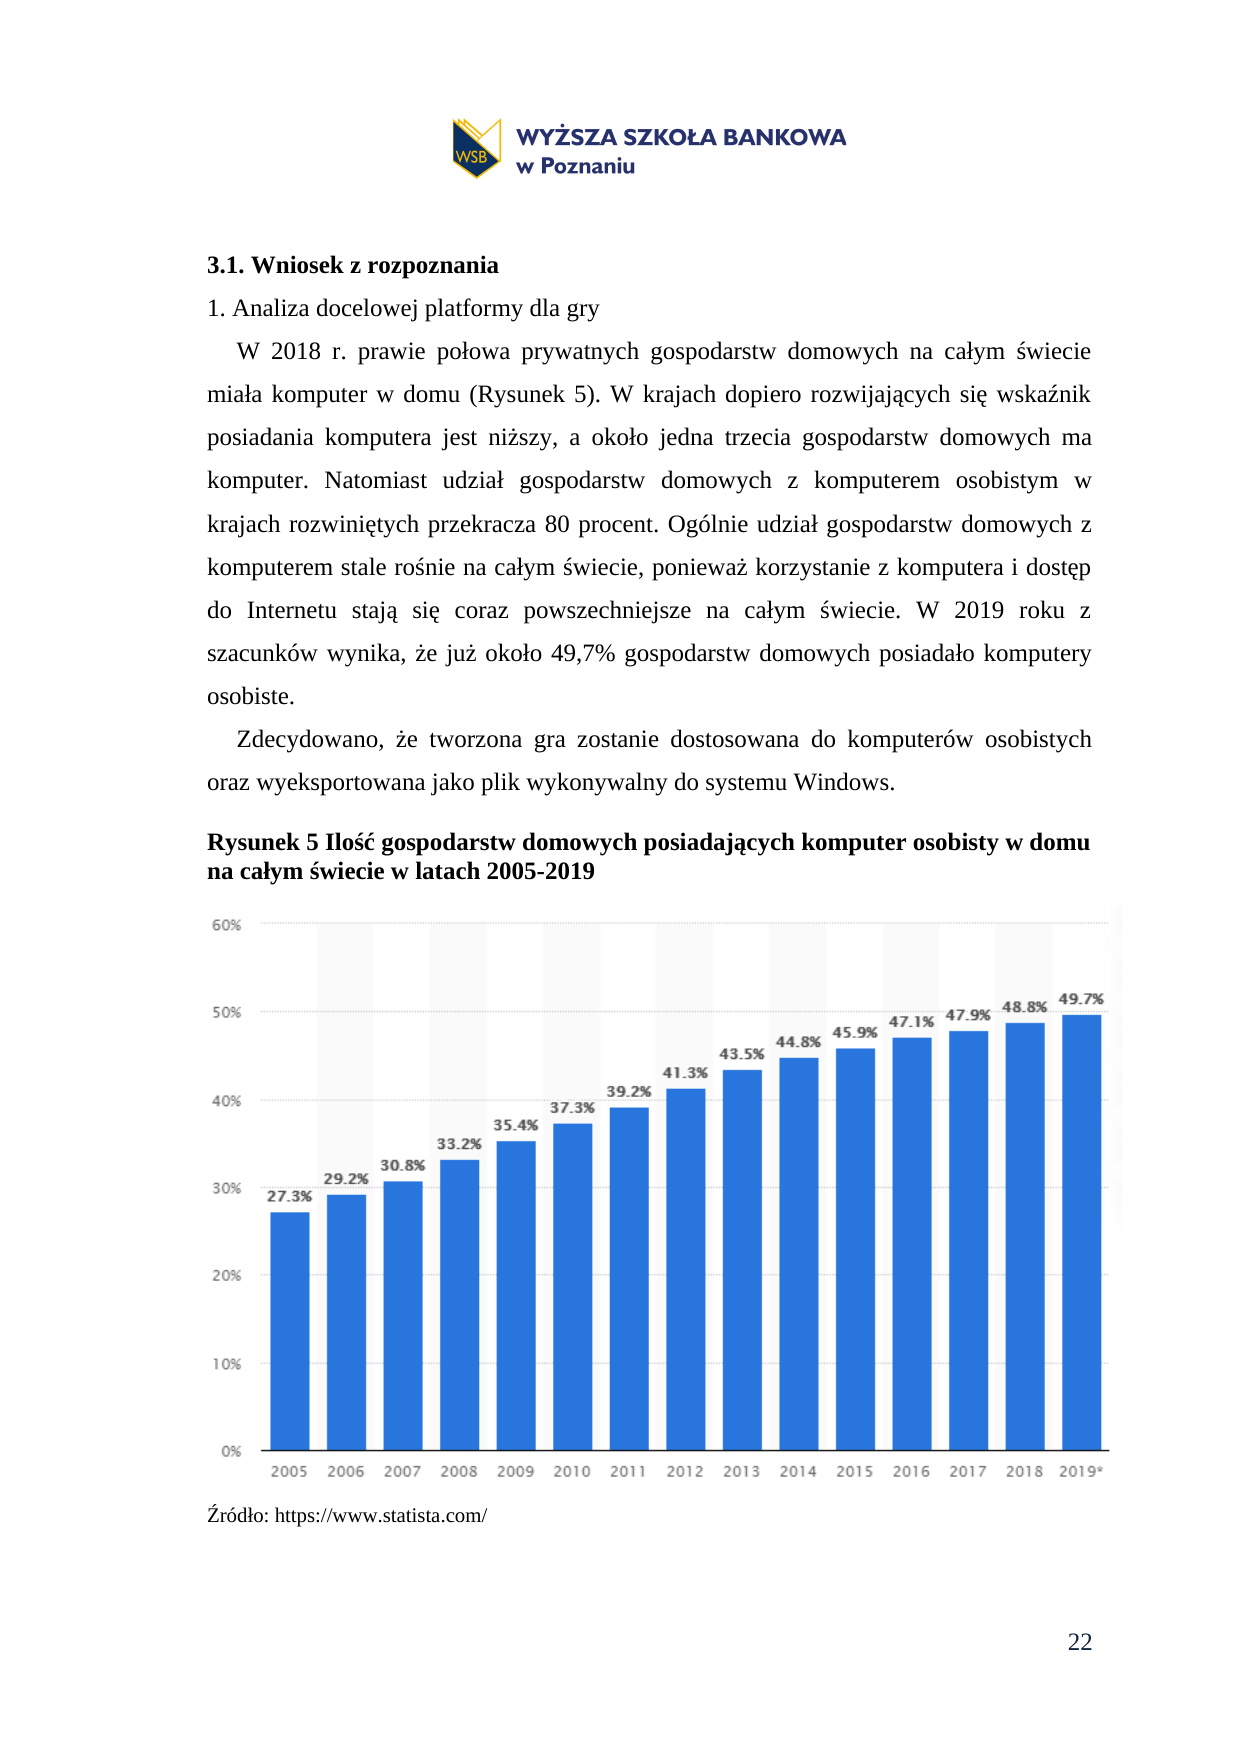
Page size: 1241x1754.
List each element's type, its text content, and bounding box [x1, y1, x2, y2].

list 1. Analiza docelowej platformy dla gry [207, 293, 1092, 322]
text W 2018 r. prawie połowa prywatnych gospodarstw domowych na całym świecie miała komputer w domu (Rysunek 5). W krajach dopiero rozwijających się wskaźnik posiadania komputera jest niższy, a około jedna trzecia gospodarstw domowych ma komputer. Natomiast udział gospodarstw domowych z komputerem osobistym w krajach rozwiniętych przekracza 80 procent. Ogólnie udział gospodarstw domowych z komputerem stale rośnie na całym świecie, ponieważ korzystanie z komputera i dostęp do Internetu stają się coraz powszechniejsze na całym świecie. W 2019 roku z szacunków wynika, że już około 49,7% gospodarstw domowych posiadało komputery osobiste. [207, 336, 1092, 710]
subtitle 3.1. Wniosek z rozpoznania [207, 250, 1092, 279]
picture [452, 118, 847, 179]
picture [206, 905, 1123, 1489]
text Źródło: https://www.statista.com/ [207, 1503, 1092, 1527]
text Rysunek 5 Ilość gospodarstw domowych posiadających komputer osobisty w domu na całym świecie w latach 2005-2019 [207, 827, 1092, 885]
text Zdecydowano, że tworzona gra zostanie dostosowana do komputerów osobistych oraz wyeksportowana jako plik wykonywalny do systemu Windows. [207, 724, 1092, 796]
